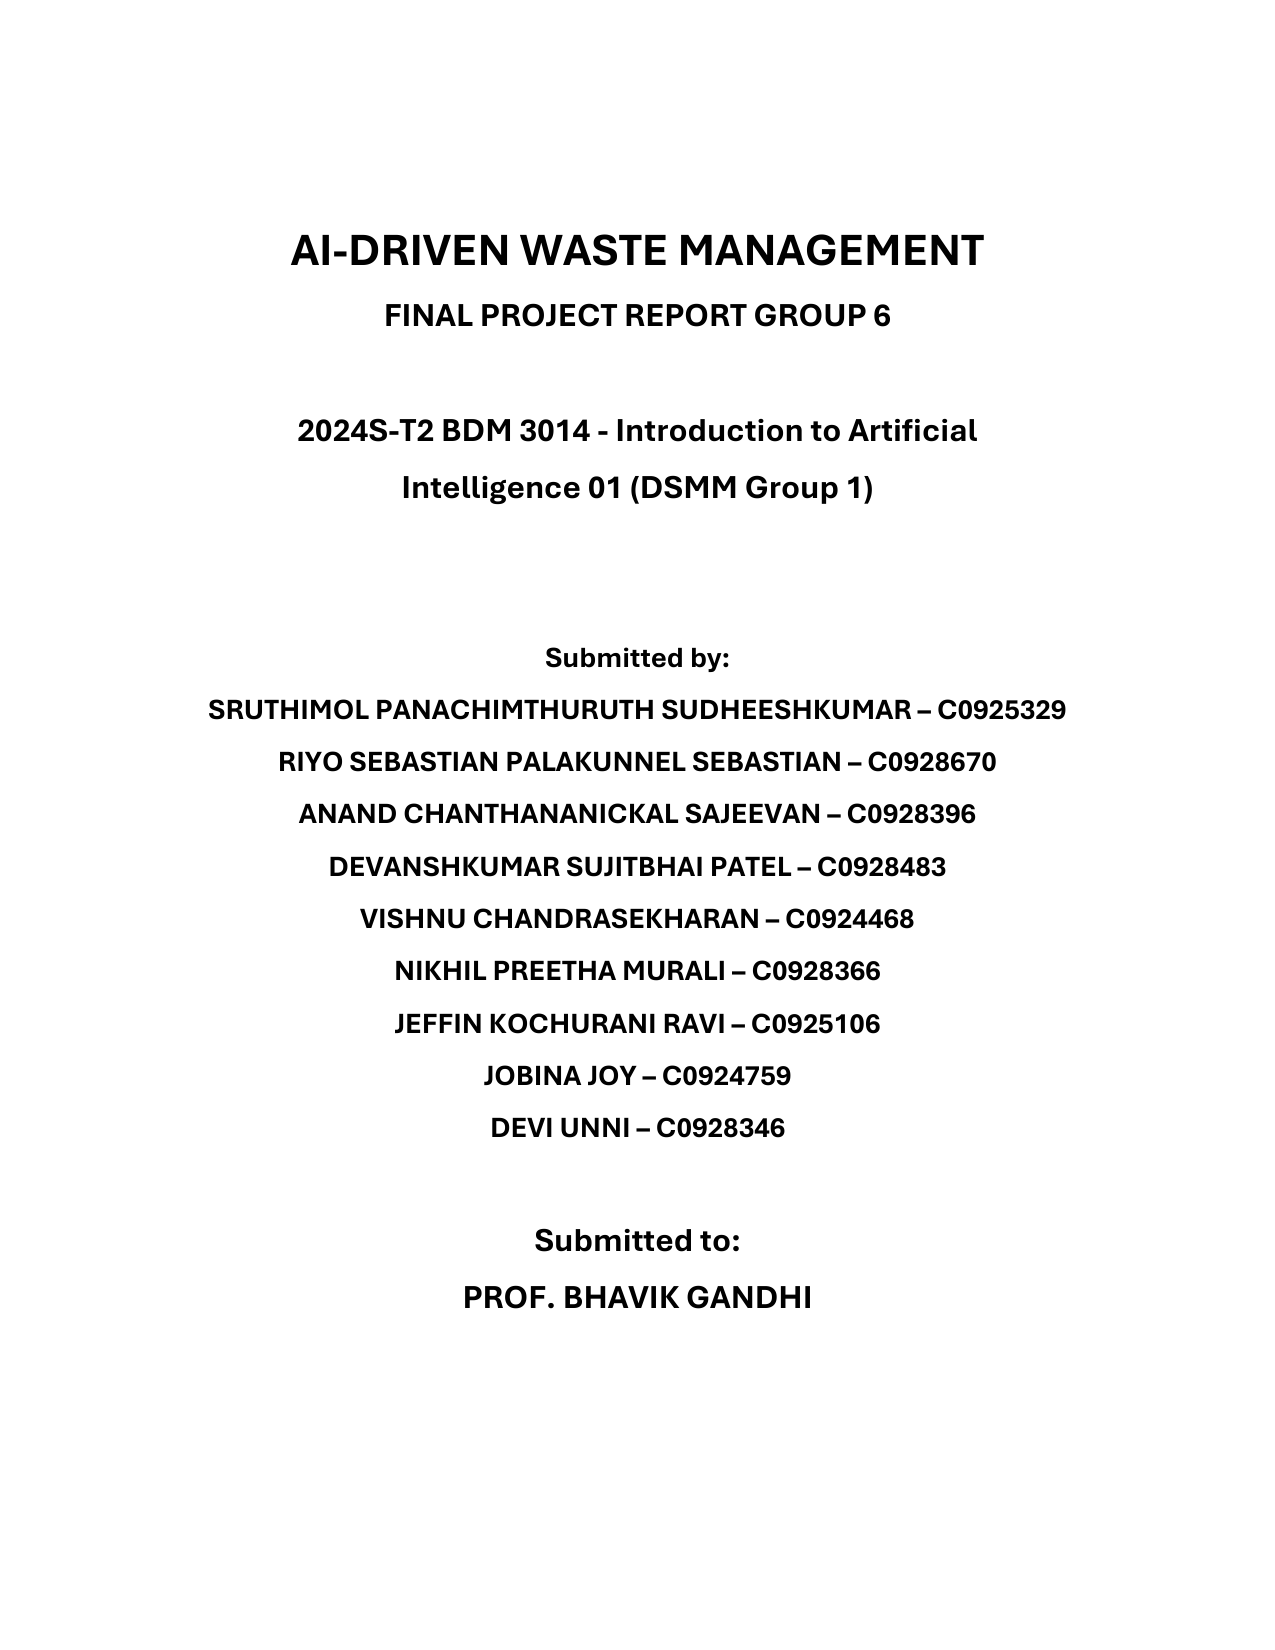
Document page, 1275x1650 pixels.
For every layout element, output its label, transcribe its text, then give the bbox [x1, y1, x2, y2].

text RIYO SEBASTIAN PALAKUNNEL SEBASTIAN – C0928670 [150, 744, 1125, 780]
text 2024S-T2 BDM 3014 - Introduction to Artificial [150, 410, 1125, 451]
text JEFFIN KOCHURANI RAVI – C0925106 [150, 1006, 1125, 1041]
text JOBINA JOY – C0924759 [150, 1058, 1125, 1093]
text ANAND CHANTHANANICKAL SAJEEVAN – C0928396 [150, 796, 1125, 832]
text AI-DRIVEN WASTE MANAGEMENT [150, 223, 1125, 278]
text DEVI UNNI – C0928346 [150, 1110, 1125, 1146]
text SRUTHIMOL PANACHIMTHURUTH SUDHEESHKUMAR – C0925329 [150, 692, 1125, 727]
text Submitted by: [150, 639, 1125, 675]
text Intelligence 01 (DSMM Group 1) [150, 467, 1125, 508]
text Submitted to: [150, 1220, 1125, 1261]
text VISHNU CHANDRASEKHARAN – C0924468 [150, 901, 1125, 937]
text DEVANSHKUMAR SUJITBHAI PATEL – C0928483 [150, 849, 1125, 884]
text FINAL PROJECT REPORT GROUP 6 [150, 295, 1125, 336]
text NIKHIL PREETHA MURALI – C0928366 [150, 953, 1125, 989]
text PROF. BHAVIK GANDHI [150, 1277, 1125, 1318]
